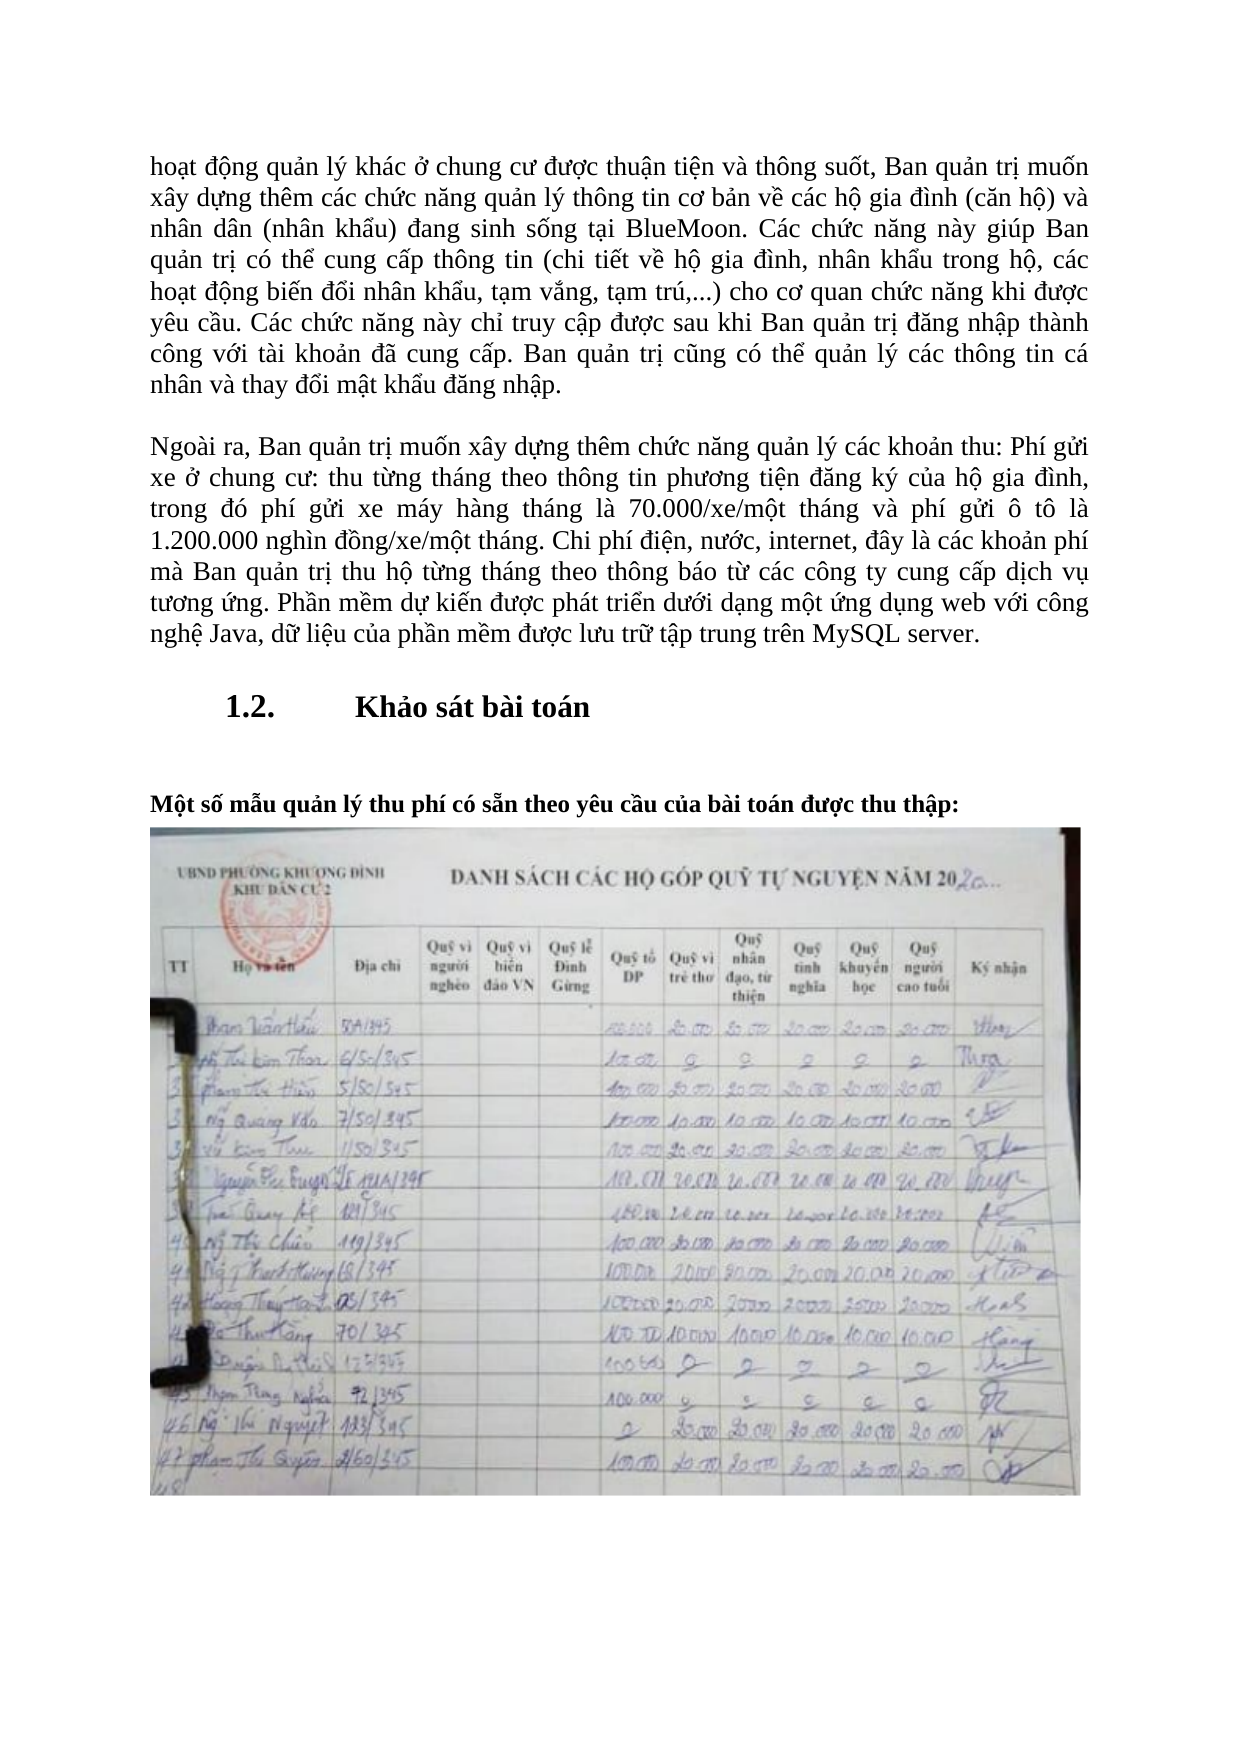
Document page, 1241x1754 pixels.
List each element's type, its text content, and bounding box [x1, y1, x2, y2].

text Một số mẫu quản lý thu phí có sẵn theo yêu cầu của bài toán được thu thập: [150, 789, 1090, 818]
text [150, 150, 1090, 399]
subtitle Khảo sát bài toán [225, 686, 1090, 724]
text Ngoài ra, Ban quản trị muốn xây dựng thêm chức năng quản lý các khoản thu: Phí gửi xe ở chung cư: thu từng tháng theo thông tin phương tiện đăng ký của hộ gia đình, trong đó phí gửi xe máy hàng tháng là 70.000/xe/một tháng và phí gửi ô tô là 1.200.000 nghìn đồng/xe/một tháng. Chi phí điện, nước, internet, đây là các khoản phí mà Ban quản trị thu hộ từng tháng theo thông báo từ các công ty cung cấp dịch vụ tương ứng. Phần mềm dự kiến được phát triển dưới dạng một ứng dụng web với công nghệ Java, dữ liệu của phần mềm được lưu trữ tập trung trên MySQL server. [150, 430, 1090, 648]
picture [150, 826, 1084, 1499]
